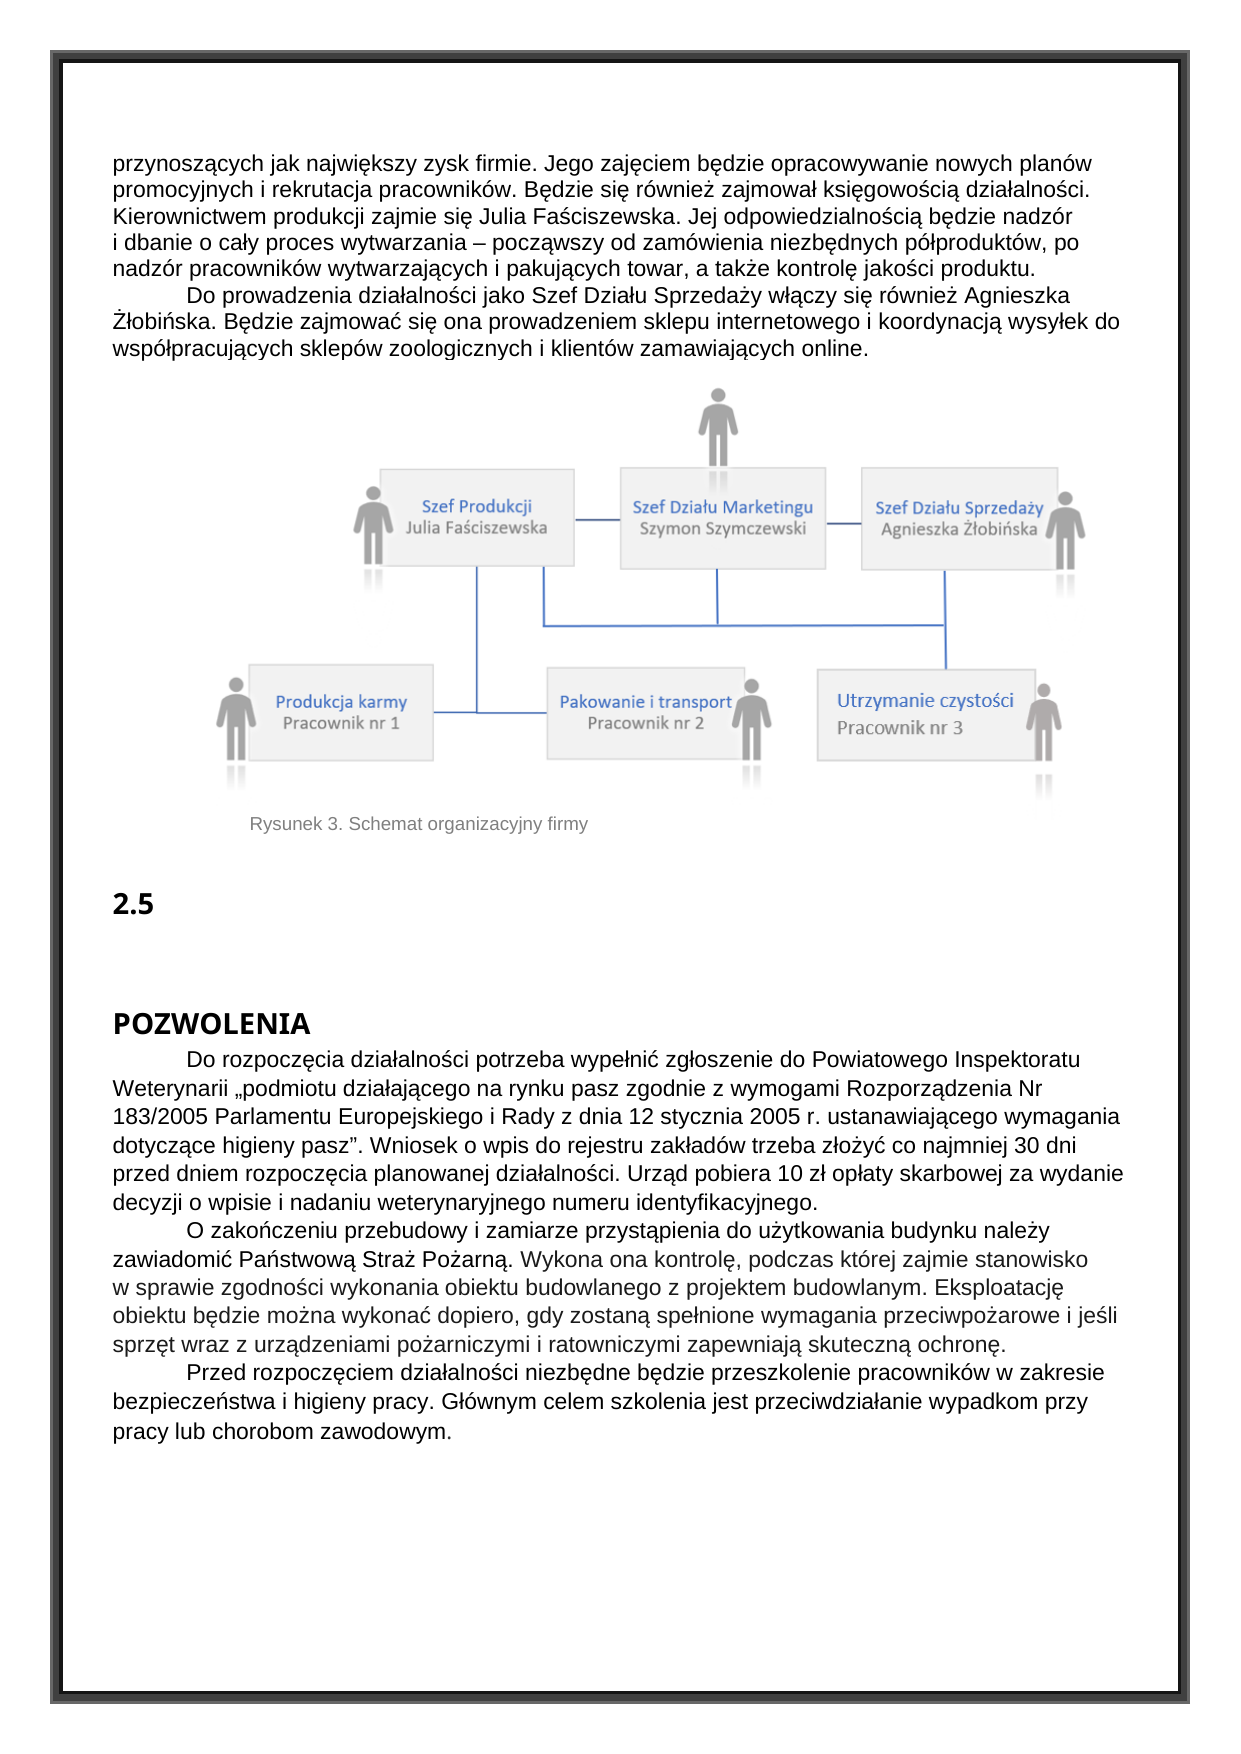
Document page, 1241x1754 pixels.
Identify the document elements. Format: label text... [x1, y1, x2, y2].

text Do rozpoczęcia działalności potrzeba wypełnić zgłoszenie do Powiatowego Inspektoratu Weterynarii „podmiotu działającego na rynku pasz zgodnie z wymogami Rozporządzenia Nr 183/2005 Parlamentu Europejskiego i Rady z dnia 12 stycznia 2005 r. ustanawiającego wymagania dotyczące higieny pasz”. Wniosek o wpis do rejestru zakładów trzeba złożyć co najmniej 30 dni przed dniem rozpoczęcia planowanej działalności. Urząd pobiera 10 zł opłaty skarbowej za wydanie decyzji o wpisie i nadaniu weterynaryjnego numeru identyfikacyjnego. O zakończeniu przebudowy i zamiarze przystąpienia do użytkowania budynku należy zawiadomić Państwową Straż Pożarną. Wykona ona kontrolę, podczas której zajmie stanowisko w sprawie zgodności wykonania obiektu budowlanego z projektem budowlanym. Eksploatację obiektu będzie można wykonać dopiero, gdy zostaną spełnione wymagania przeciwpożarowe i jeśli sprzęt wraz z urządzeniami pożarniczymi i ratowniczymi zapewniają skuteczną ochronę. Przed rozpoczęciem działalności niezbędne będzie przeszkolenie pracowników w zakresie bezpieczeństwa i higieny pracy. Głównym celem szkolenia jest przeciwdziałanie wypadkom przy pracy lub chorobom zawodowym. [112, 1046, 1128, 1446]
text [112, 150, 1128, 203]
text Do prowadzenia działalności jako Szef Działu Sprzedaży włączy się również Agnieszka Żłobińska. Będzie zajmować się ona prowadzeniem sklepu internetowego i koordynacją wysyłek do współpracujących sklepów zoologicznych i klientów zamawiających online. [112, 282, 1128, 361]
text Kierownictwem produkcji zajmie się Julia Faściszewska. Jej odpowiedzialnością będzie nadzór i dbanie o cały proces wytwarzania – począwszy od zamówienia niezbędnych półproduktów, po nadzór pracowników wytwarzających i pakujących towar, a także kontrolę jakości produktu. [112, 203, 1128, 282]
picture [182, 360, 1128, 820]
subtitle POZWOLENIA [112, 884, 1128, 1043]
